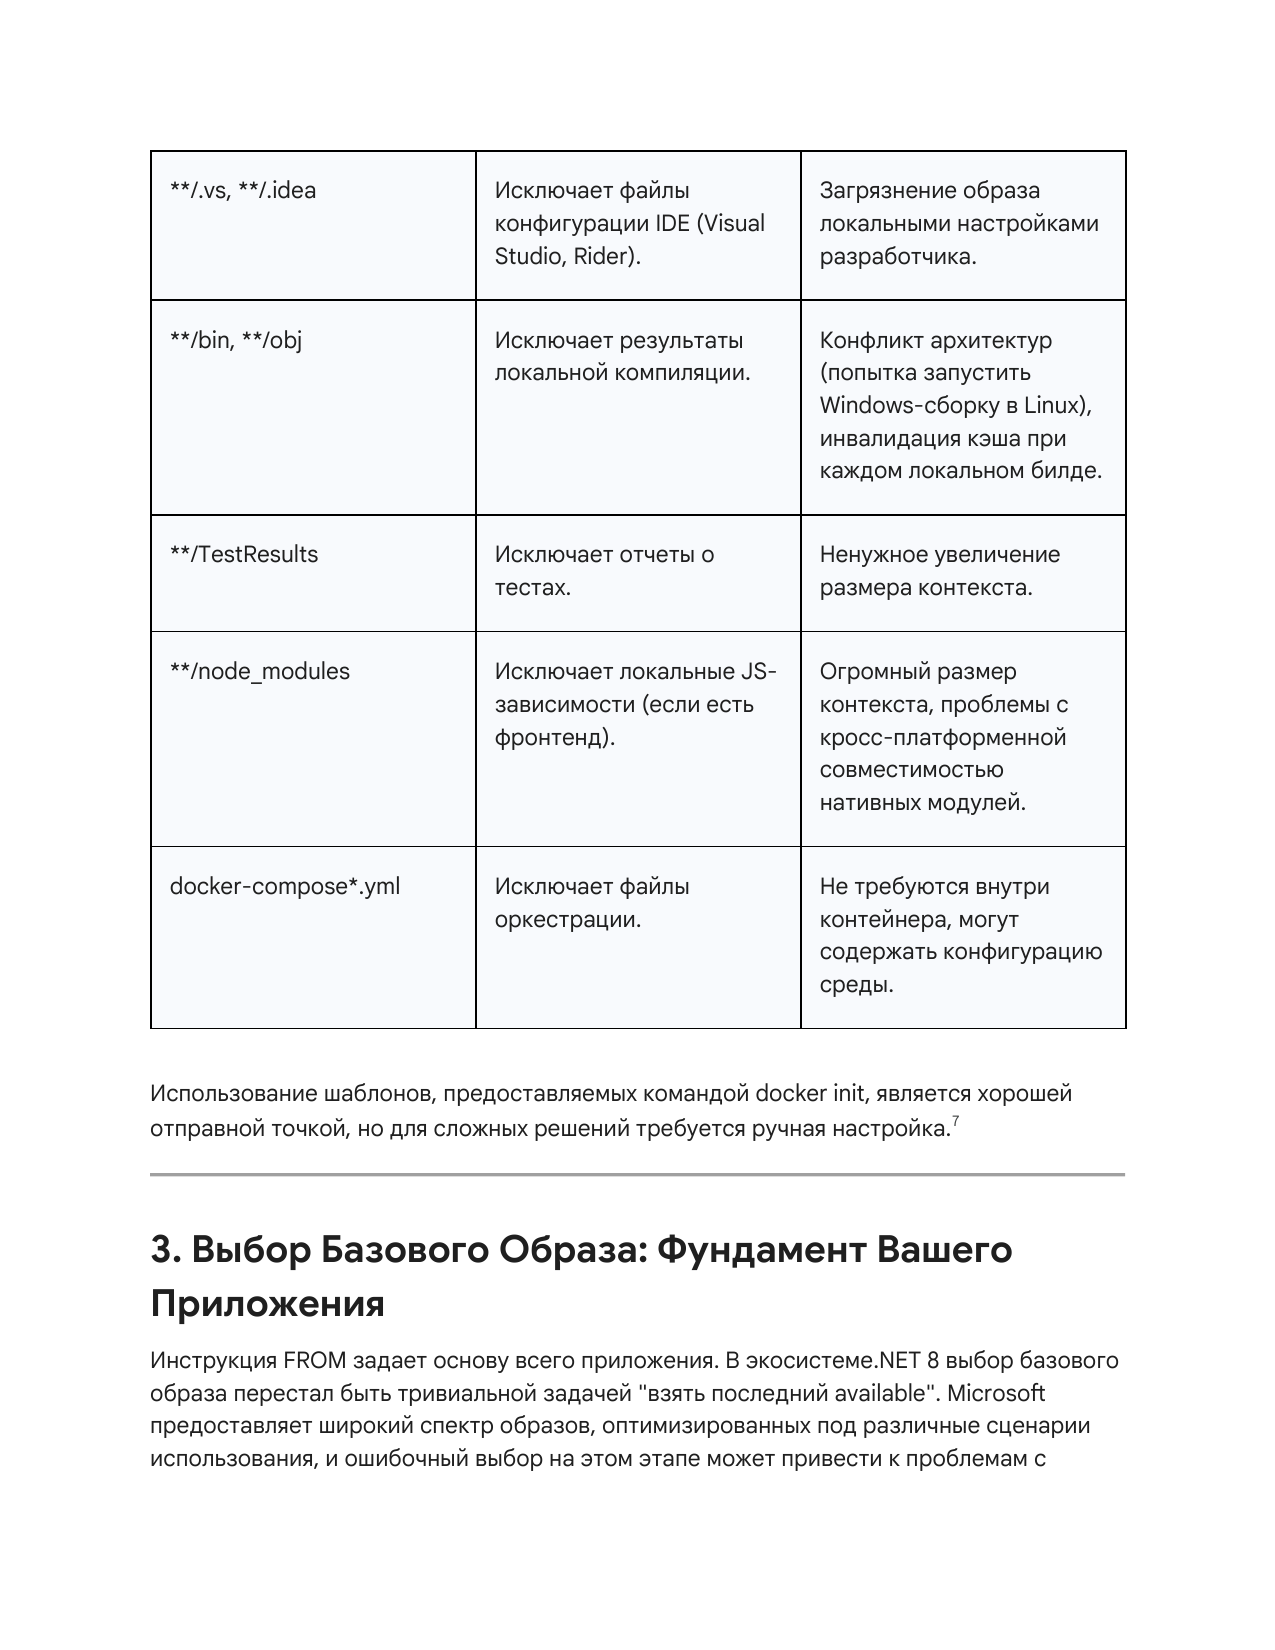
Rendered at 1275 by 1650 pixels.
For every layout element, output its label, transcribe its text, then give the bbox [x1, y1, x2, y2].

table_cell docker-compose*.yml [152, 847, 475, 1028]
table_cell Огромный размер контекста, проблемы с кросс-платформенной совместимостью нативных модулей. [802, 632, 1125, 846]
table_cell **/node_modules [152, 632, 475, 846]
table_cell **/TestResults [152, 516, 475, 631]
table_cell Конфликт архитектур (попытка запустить Windows-сборку в Linux), инвалидация кэша при каждом локальном билде. [802, 301, 1125, 514]
table_cell Исключает локальные JS-зависимости (если есть фронтенд). [477, 632, 800, 846]
table_cell Исключает файлы конфигурации IDE (Visual Studio, Rider). [477, 152, 800, 299]
table_cell Исключает результаты локальной компиляции. [477, 301, 800, 514]
subtitle 3. Выбор Базового Образа: Фундамент Вашего Приложения [150, 1177, 1125, 1327]
table_cell Ненужное увеличение размера контекста. [802, 516, 1125, 631]
table_cell Не требуются внутри контейнера, могут содержать конфигурацию среды. [802, 847, 1125, 1028]
table_cell Исключает отчеты о тестах. [477, 516, 800, 631]
table_cell **/.vs, **/.idea [152, 152, 475, 299]
text Использование шаблонов, предоставляемых командой docker init, является хорошей отправной точкой, но для сложных решений требуется ручная настройка.7 [150, 1079, 1125, 1144]
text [150, 1346, 1125, 1473]
table_cell **/bin, **/obj [152, 301, 475, 514]
table_cell Исключает файлы оркестрации. [477, 847, 800, 1028]
table_cell Загрязнение образа локальными настройками разработчика. [802, 152, 1125, 299]
